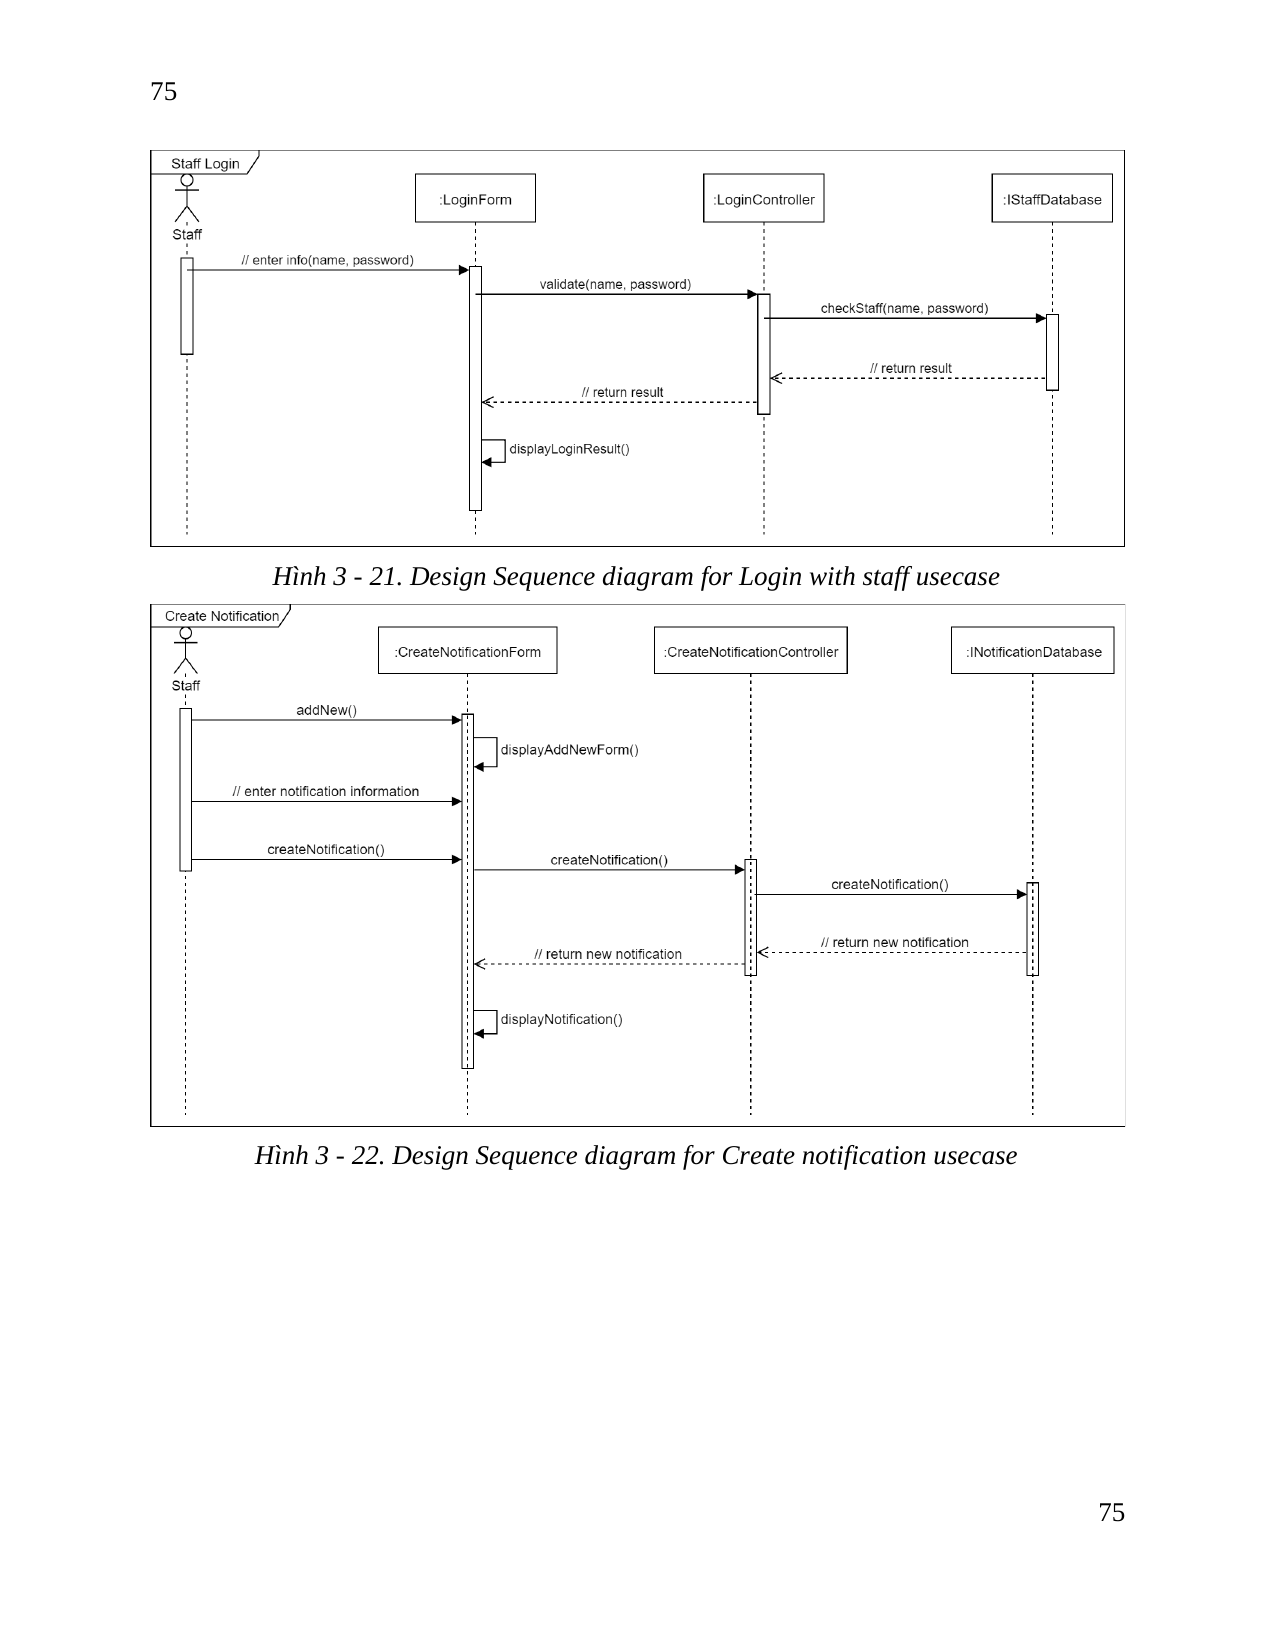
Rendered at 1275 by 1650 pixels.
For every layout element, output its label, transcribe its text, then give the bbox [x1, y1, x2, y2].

text Hình 3 - 22. Design Sequence diagram for Create notification usecase [150, 1139, 1125, 1171]
picture [150, 150, 1125, 548]
text Hình 3 - 21. Design Sequence diagram for Login with staff usecase [150, 560, 1125, 592]
picture [150, 604, 1125, 1127]
